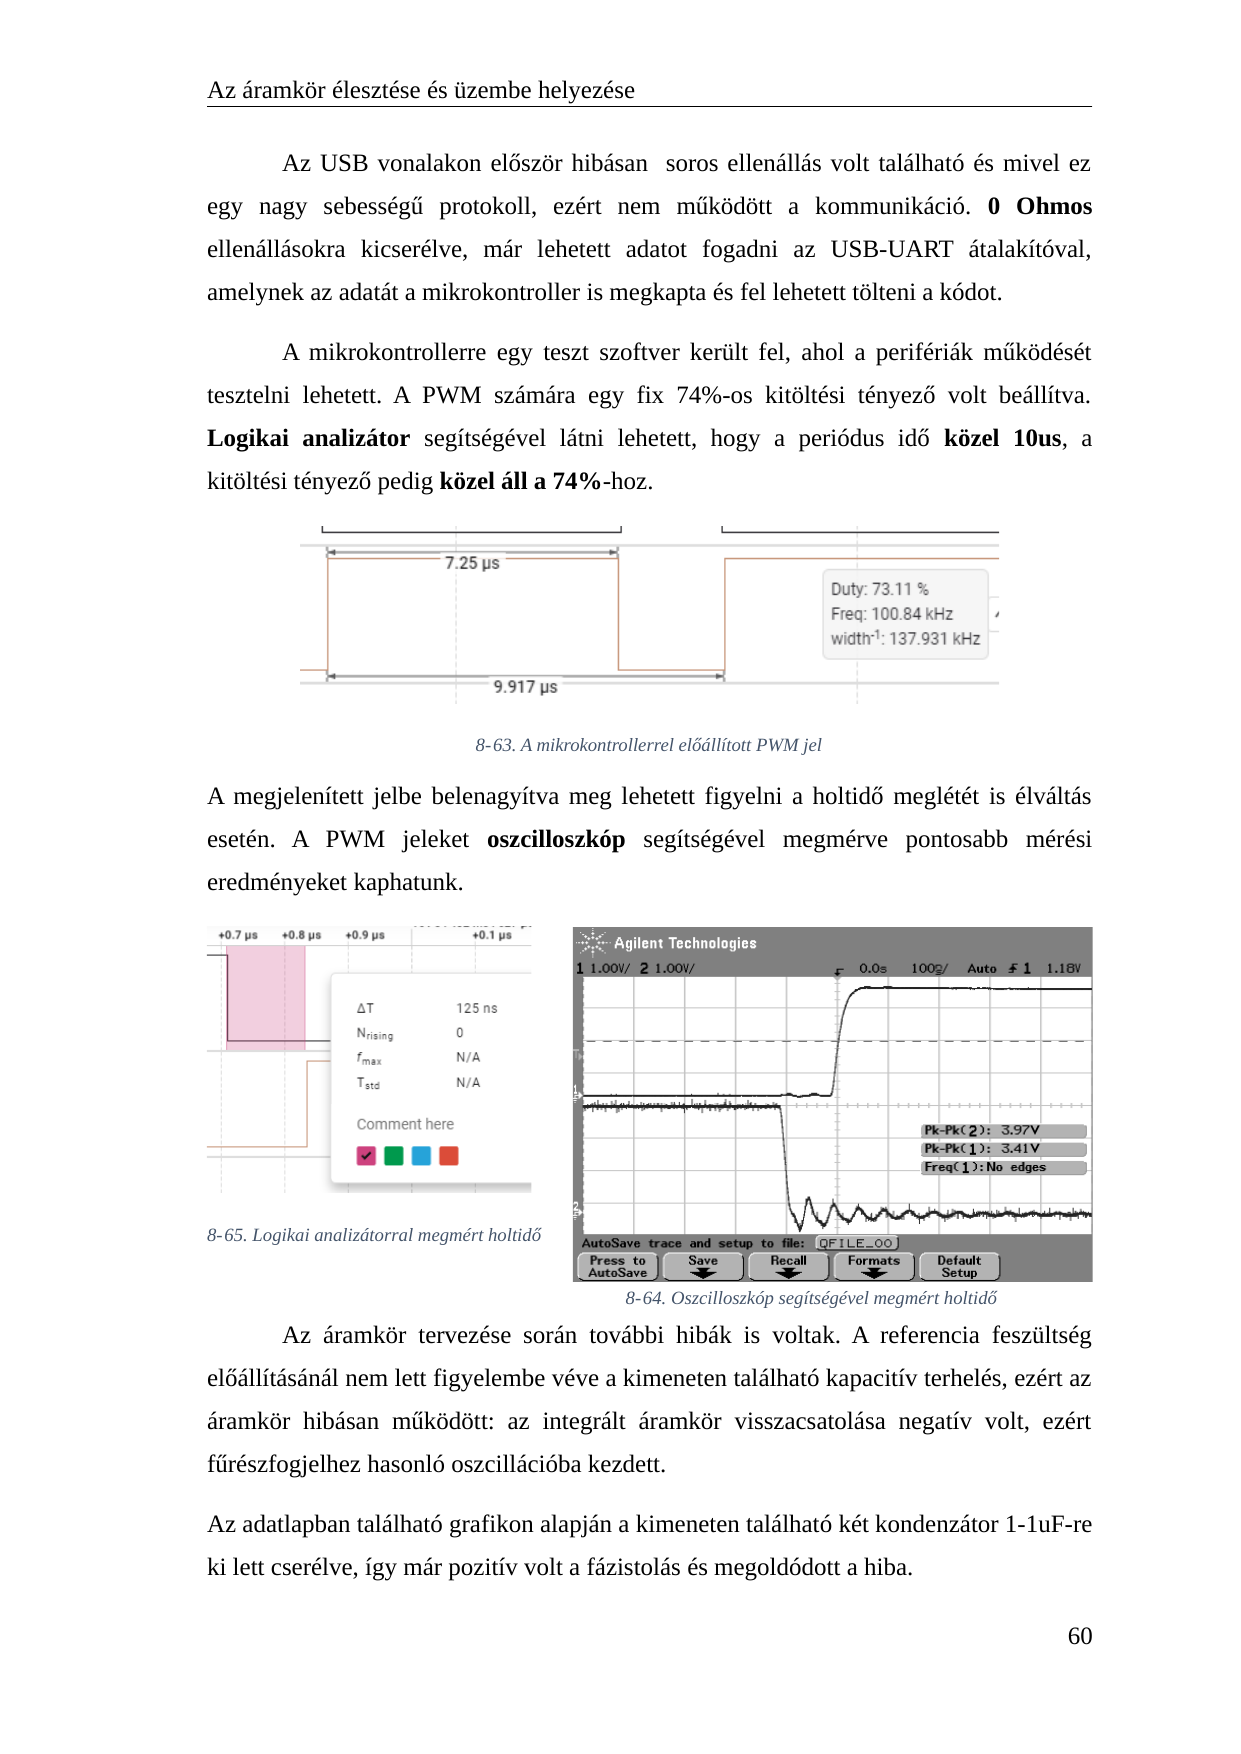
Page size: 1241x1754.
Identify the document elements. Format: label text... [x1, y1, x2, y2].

picture [206, 926, 532, 1193]
picture [572, 927, 1093, 1282]
text Az USB vonalakon először hibásan soros ellenállás volt található és mivel ez egy nagy sebességű protokoll, ezért nem működött a kommunikáció. 0 Ohmos ellenállásokra kicserélve, már lehetett adatot fogadni az USB-UART átalakítóval, amelynek az adatát a mikrokontroller is megkapta és fel lehetett tölteni a kódot. [207, 148, 1092, 306]
picture [300, 526, 1000, 704]
text A mikrokontrollerre egy teszt szoftver került fel, ahol a perifériák működését tesztelni lehetett. A PWM számára egy fix 74%-os kitöltési tényező volt beállítva. Logikai analizátor segítségével látni lehetett, hogy a periódus idő közel 10us, a kitöltési tényező pedig közel áll a 74%-hoz. [207, 337, 1092, 495]
text Az áramkör tervezése során további hibák is voltak. A referencia feszültség előállításánál nem lett figyelembe véve a kimeneten található kapacitív terhelés, ezért az áramkör hibásan működött: az integrált áramkör visszacsatolása negatív volt, ezért fűrészfogjelhez hasonló oszcillációba kezdett. [207, 1320, 1092, 1478]
text Az adatlapban található grafikon alapján a kimeneten található két kondenzátor 1-1uF-re ki lett cserélve, így már pozitív volt a fázistolás és megoldódott a hiba. [207, 1509, 1092, 1581]
text A megjelenített jelbe belenagyítva meg lehetett figyelni a holtidő meglétét is élváltás esetén. A PWM jeleket oszcilloszkóp segítségével megmérve pontosabb mérési eredményeket kaphatunk. [207, 781, 1092, 896]
